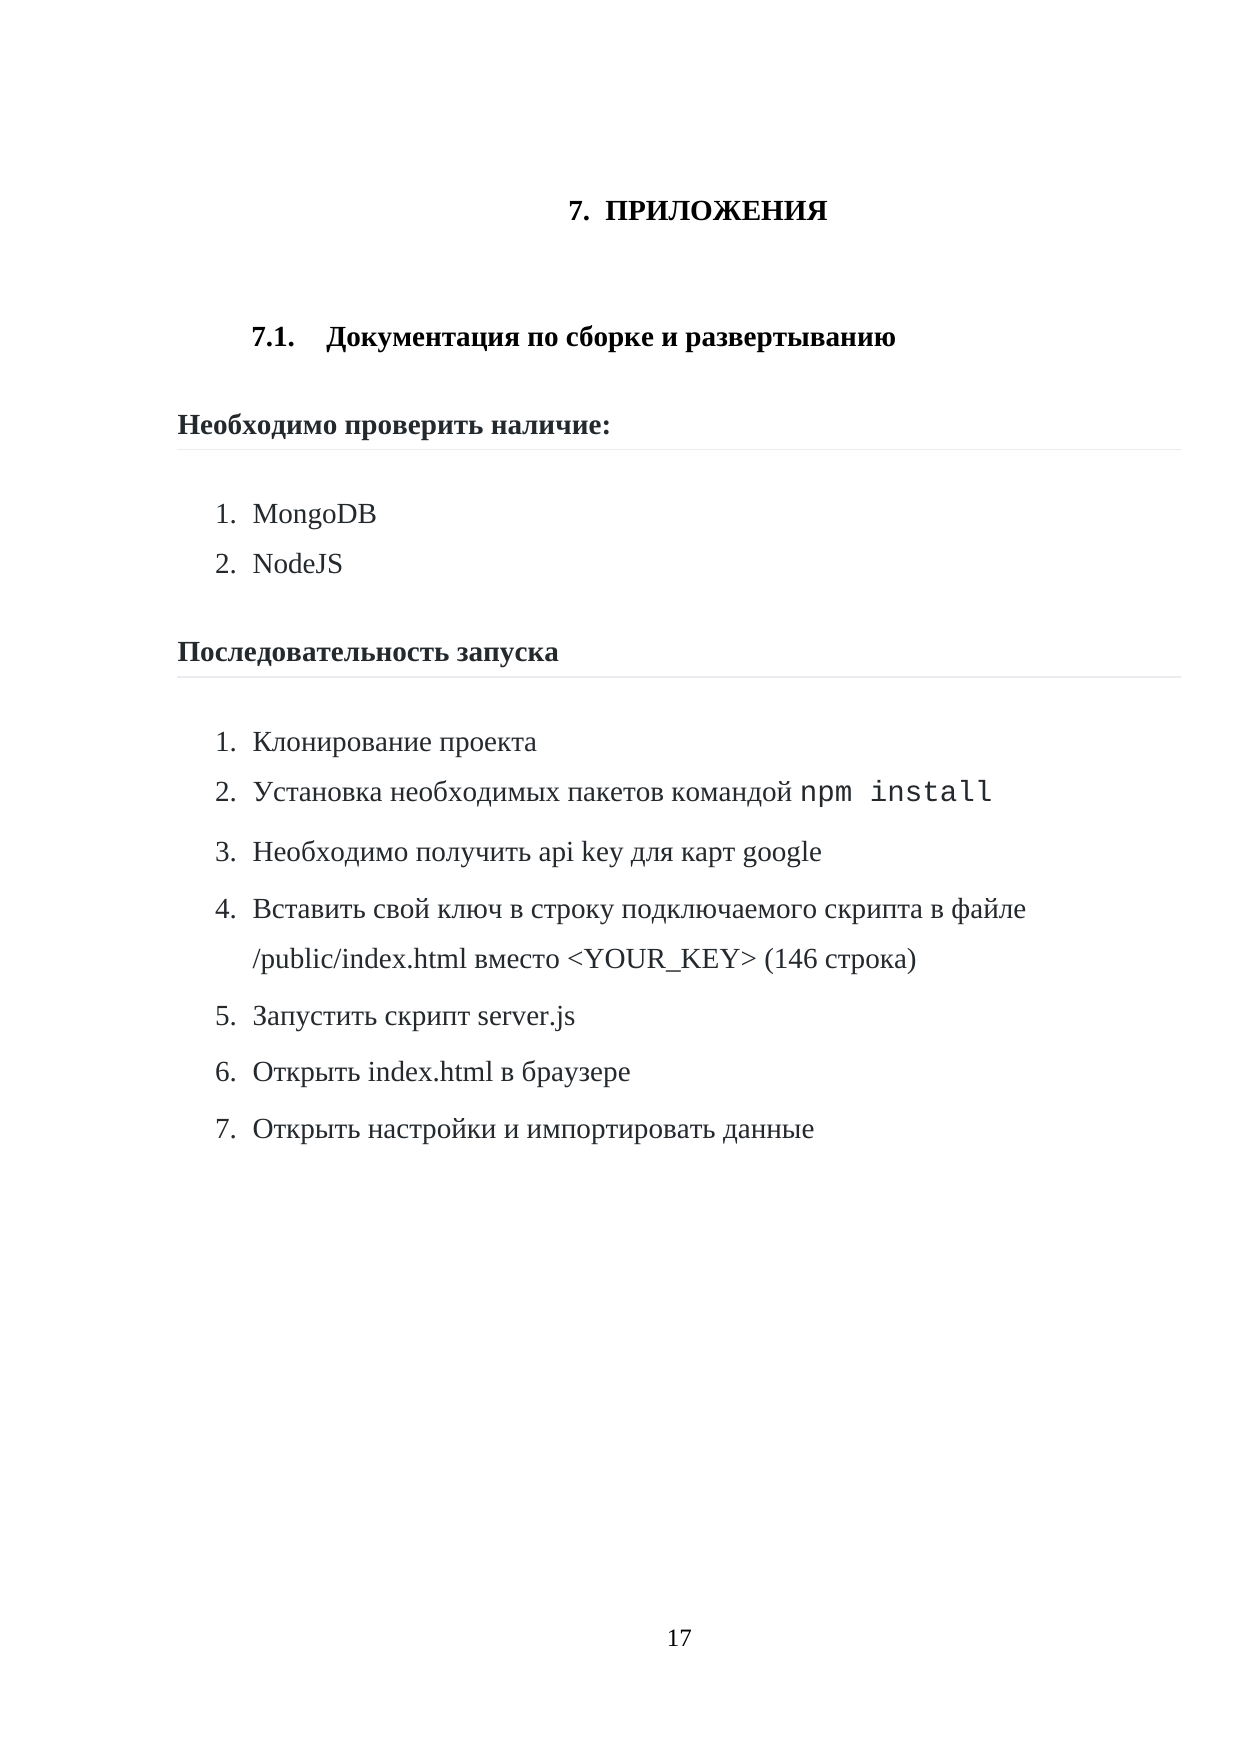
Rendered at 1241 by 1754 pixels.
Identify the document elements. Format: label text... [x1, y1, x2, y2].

list Необходимо получить api key для карт google [215, 834, 1181, 868]
list Запустить скрипт server.js [215, 998, 1181, 1031]
list NodeJS [215, 547, 1181, 580]
list Документация по сборке и развертыванию [251, 319, 1181, 353]
list Открыть настройки и импортировать данные [215, 1111, 1181, 1144]
list Установка необходимых пакетов командой npm install [215, 774, 1181, 810]
list Клонирование проекта [215, 724, 1181, 757]
list Открыть index.html в браузере [215, 1054, 1181, 1088]
subtitle Последовательность запуска [177, 634, 1181, 676]
list Приложения [214, 193, 1181, 227]
subtitle Необходимо проверить наличие: [177, 407, 1181, 449]
list Вставить свой ключ в строку подключаемого скрипта в файле /public/index.html вместо <YOUR_KEY> (146 строка) [215, 891, 1181, 975]
list MongoDB [215, 496, 1181, 530]
